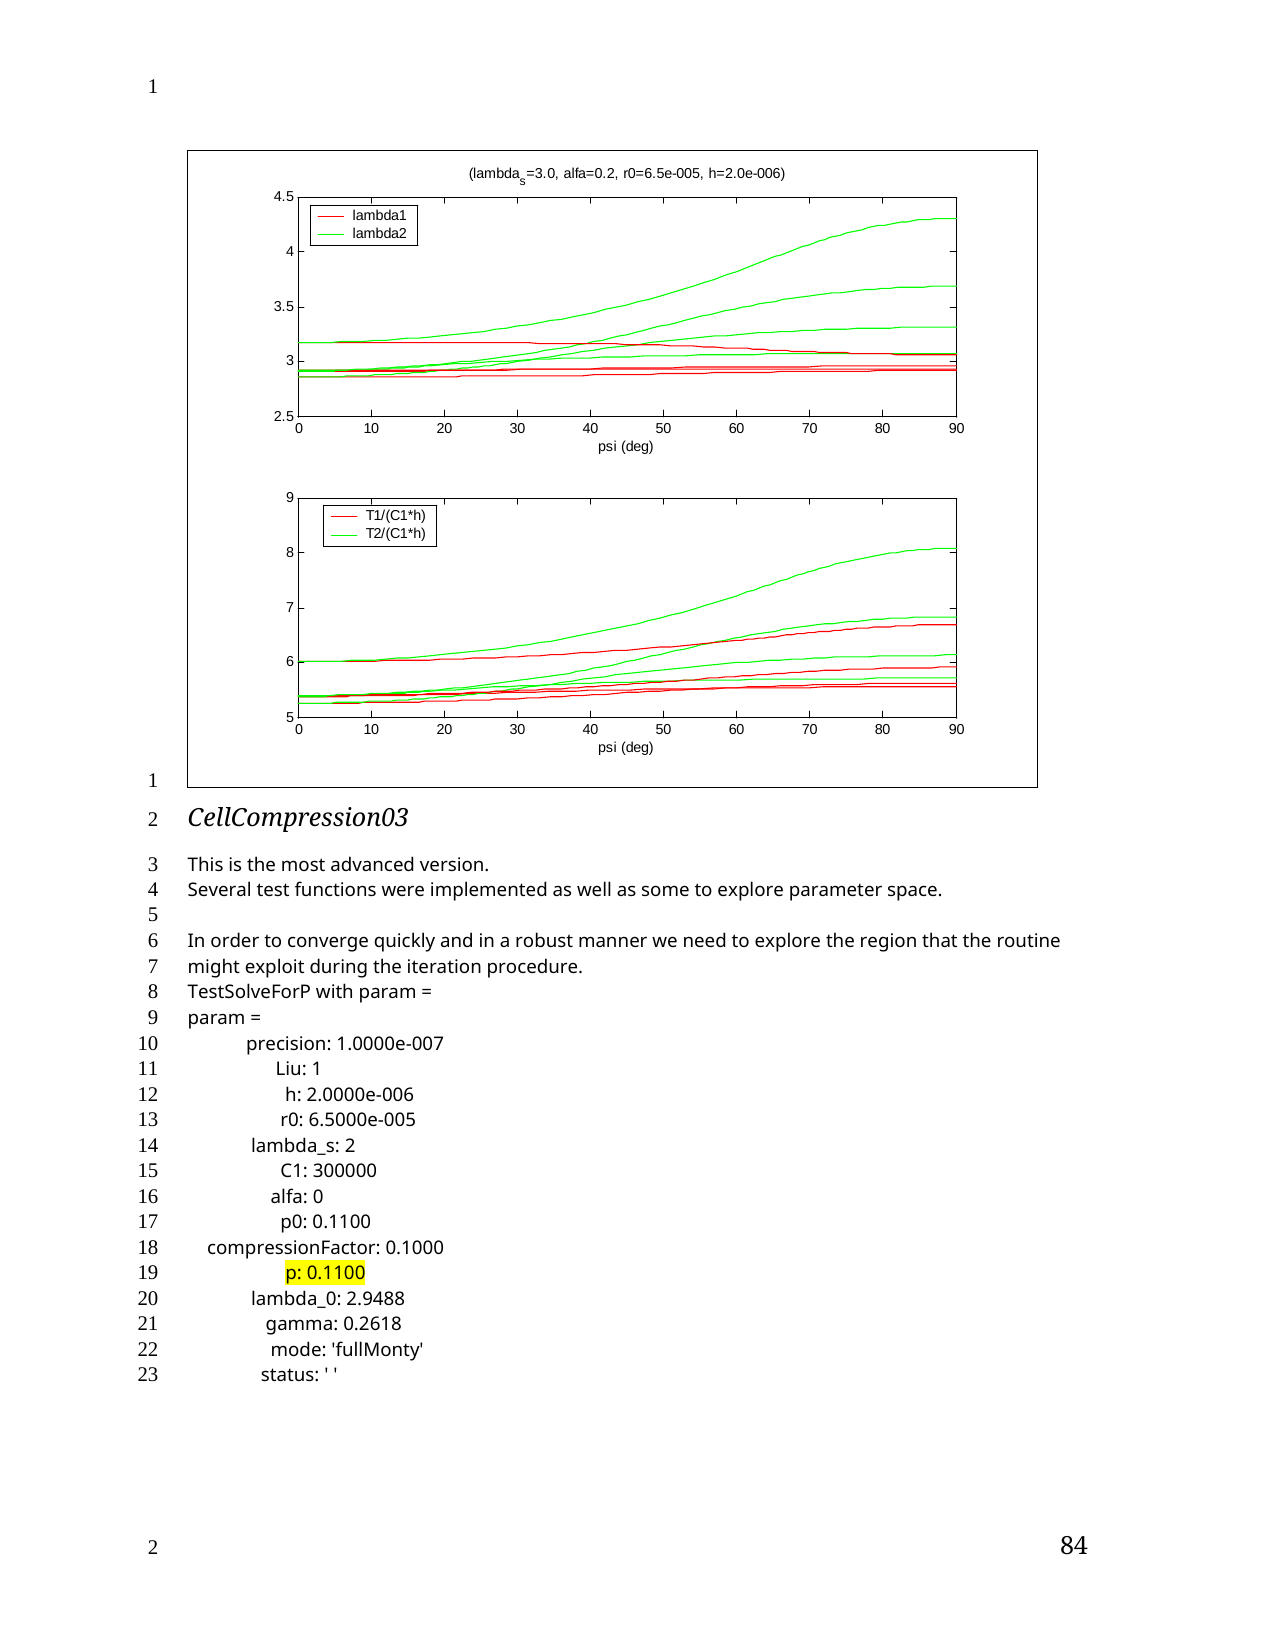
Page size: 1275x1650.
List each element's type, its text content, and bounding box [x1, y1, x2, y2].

text lambda_s: 2 [187, 1132, 1087, 1157]
subtitle CellCompression03 [187, 800, 1087, 834]
text h: 2.0000e-006 [187, 1081, 1087, 1106]
text Several test functions were implemented as well as some to explore parameter space. [187, 877, 1087, 902]
text mode: 'fullMonty' [187, 1336, 1087, 1362]
text lambda_0: 2.9488 [187, 1285, 1087, 1311]
text This is the most advanced version. [187, 851, 1087, 877]
text r0: 6.5000e-005 [187, 1106, 1087, 1132]
text alfa: 0 [187, 1183, 1087, 1208]
text param = [187, 1004, 1087, 1030]
text In order to converge quickly and in a robust manner we need to explore the region that the routine might exploit during the iteration procedure. [187, 928, 1087, 979]
text p: 0.1100 [187, 1259, 1087, 1285]
text precision: 1.0000e-007 [187, 1030, 1087, 1055]
text C1: 300000 [187, 1157, 1087, 1183]
text status: ' ' [187, 1362, 1087, 1387]
text Liu: 1 [187, 1055, 1087, 1081]
text p0: 0.1100 [187, 1208, 1087, 1234]
text compressionFactor: 0.1000 [187, 1234, 1087, 1259]
text gamma: 0.2618 [187, 1311, 1087, 1336]
text TestSolveForP with param = [187, 979, 1087, 1004]
